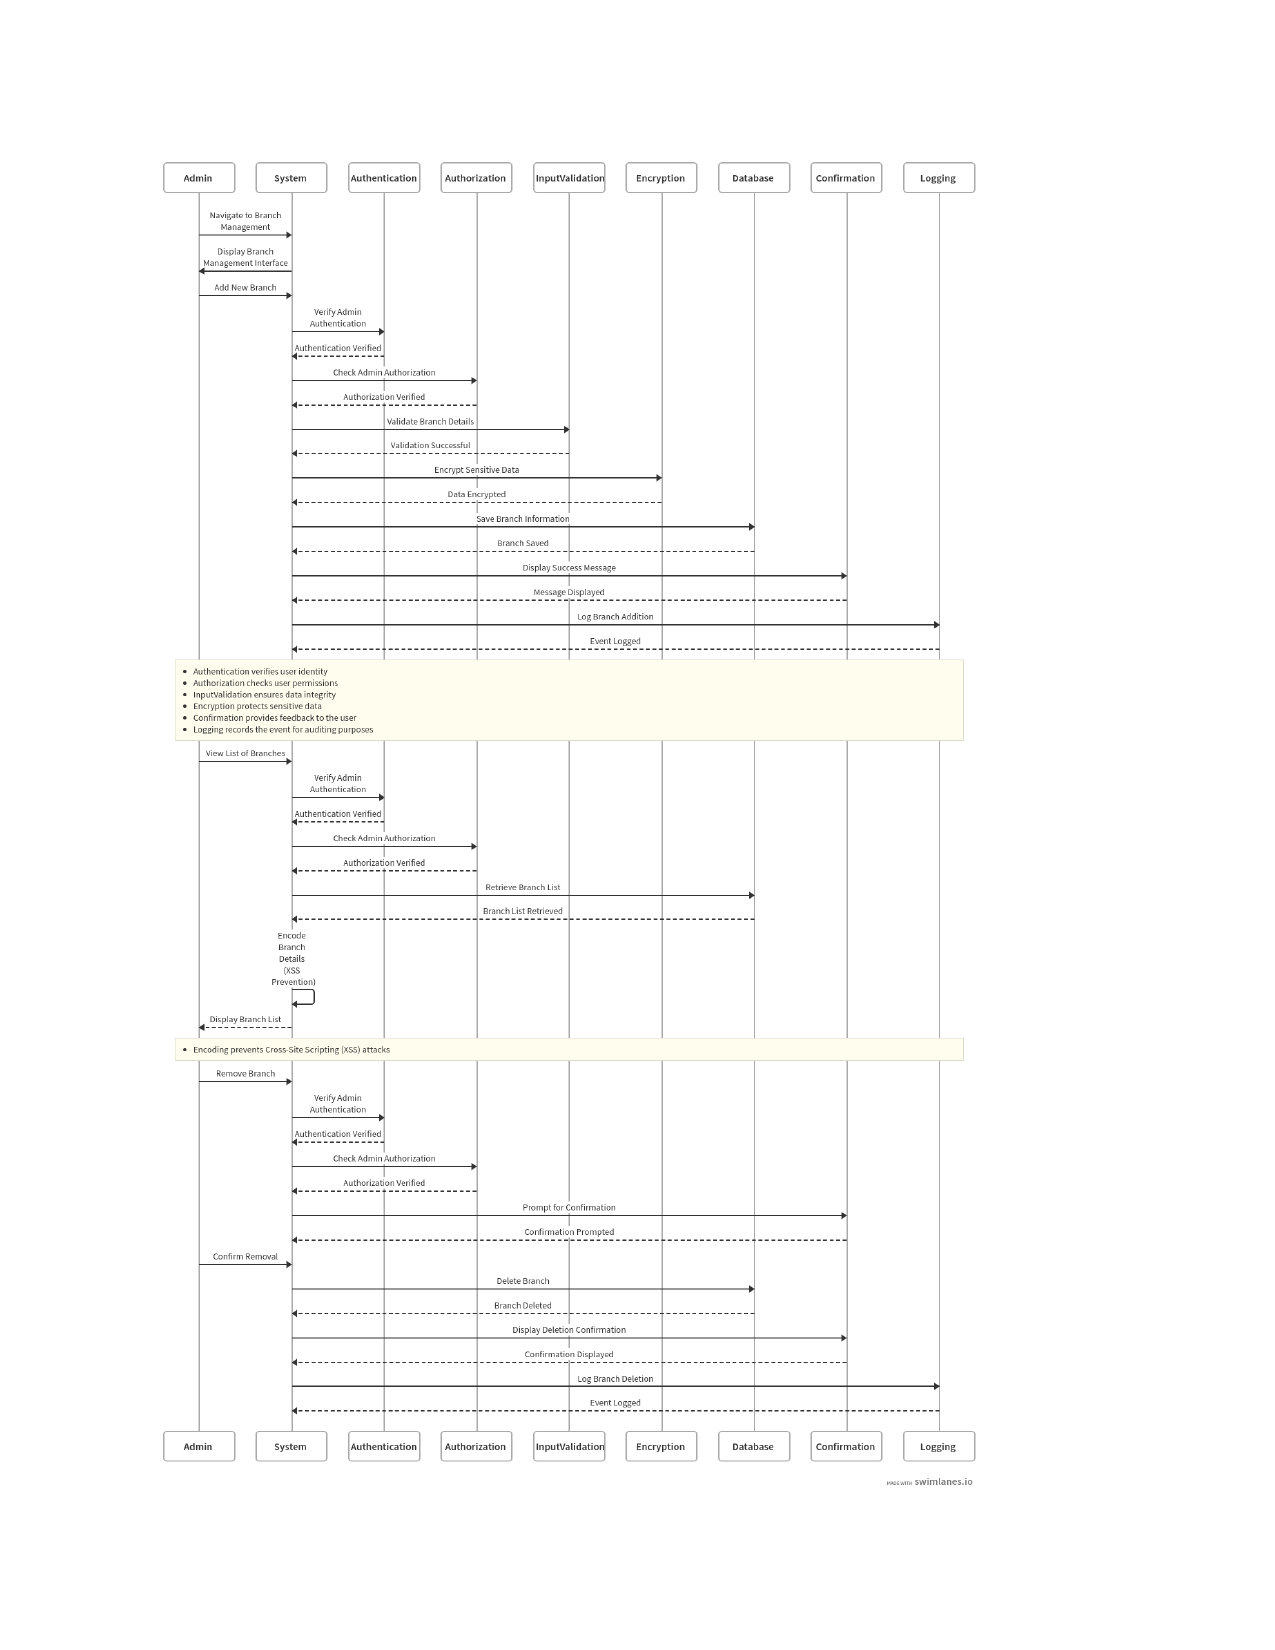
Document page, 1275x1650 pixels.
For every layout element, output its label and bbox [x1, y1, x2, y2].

picture [150, 150, 988, 1500]
